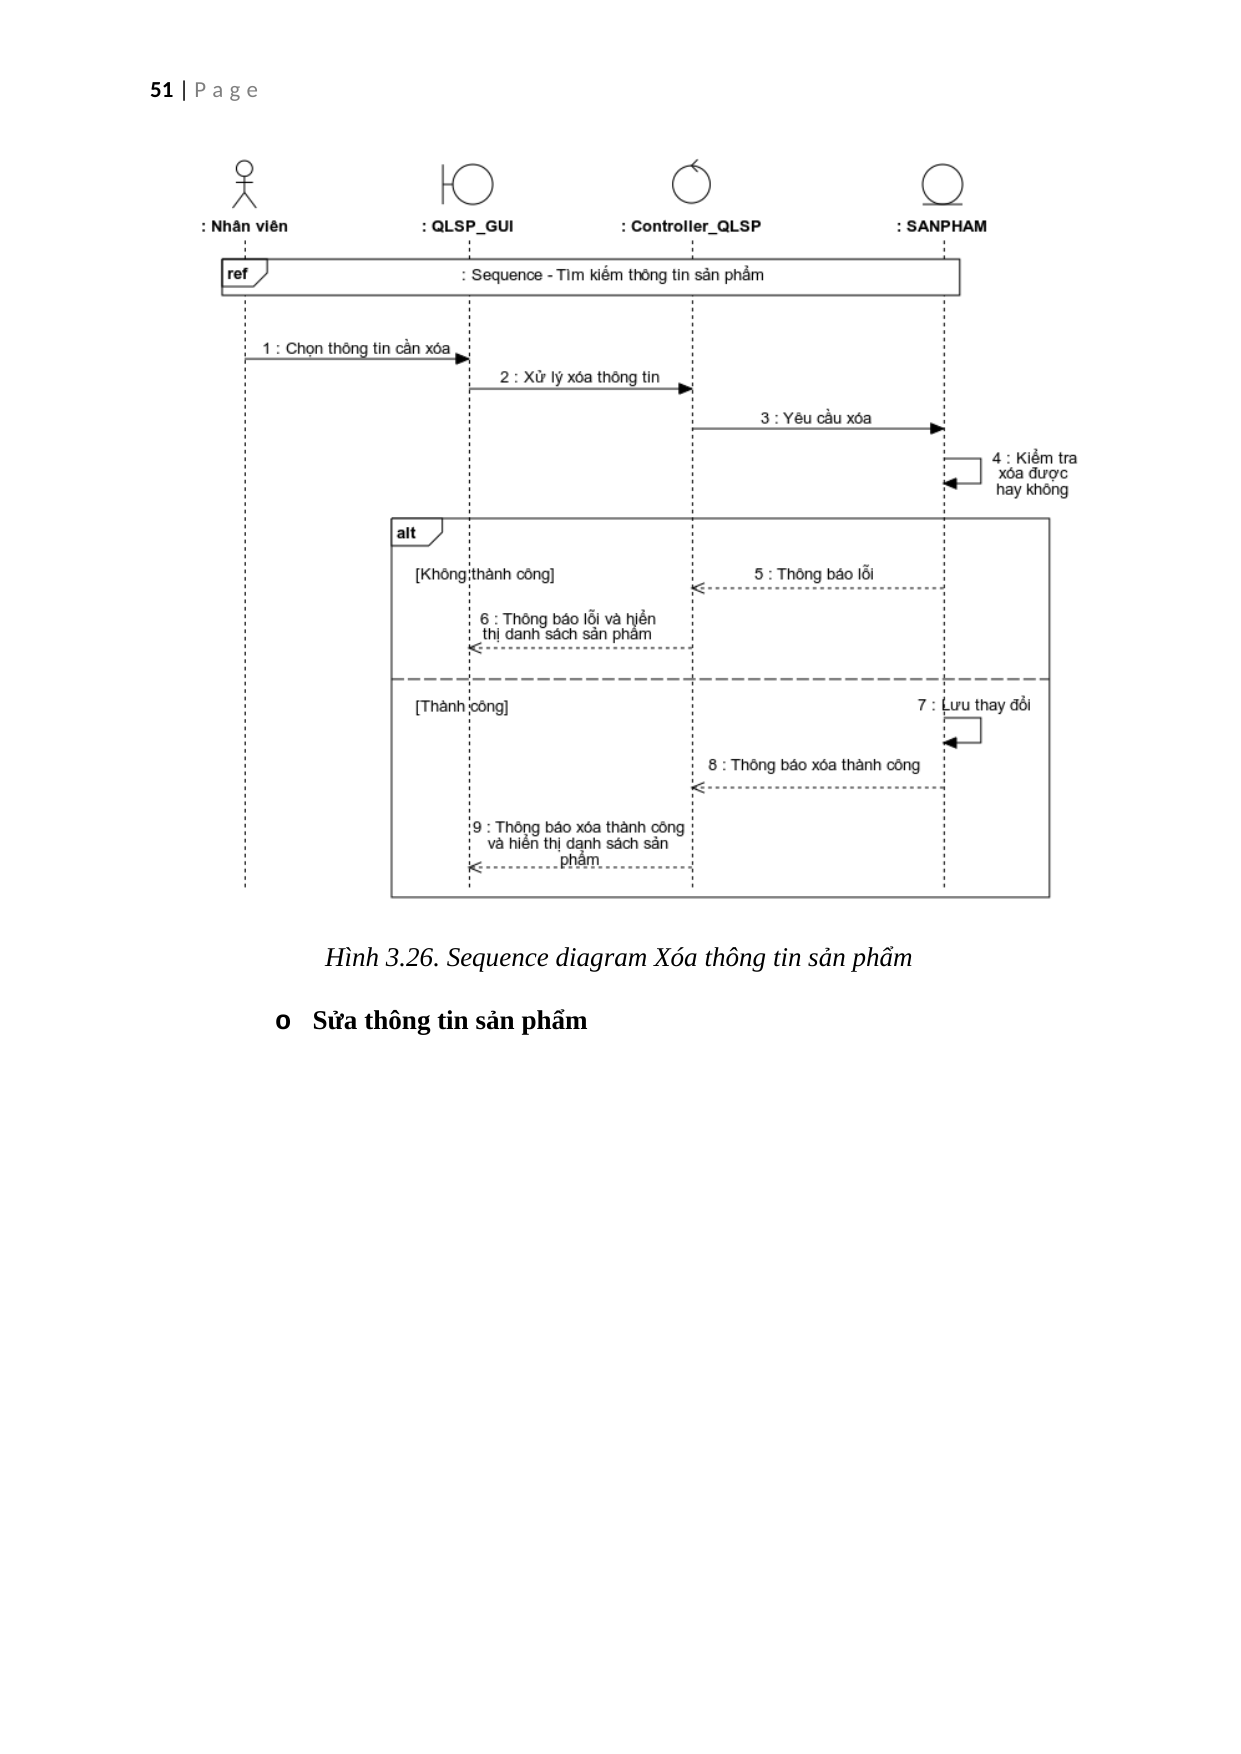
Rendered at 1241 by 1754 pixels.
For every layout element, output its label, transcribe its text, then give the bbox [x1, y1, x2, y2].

list Sửa thông tin sản phẩm [275, 1004, 1090, 1037]
text Hình 3.26. Sequence diagram Xóa thông tin sản phẩm [150, 941, 1090, 972]
picture [150, 147, 1091, 910]
